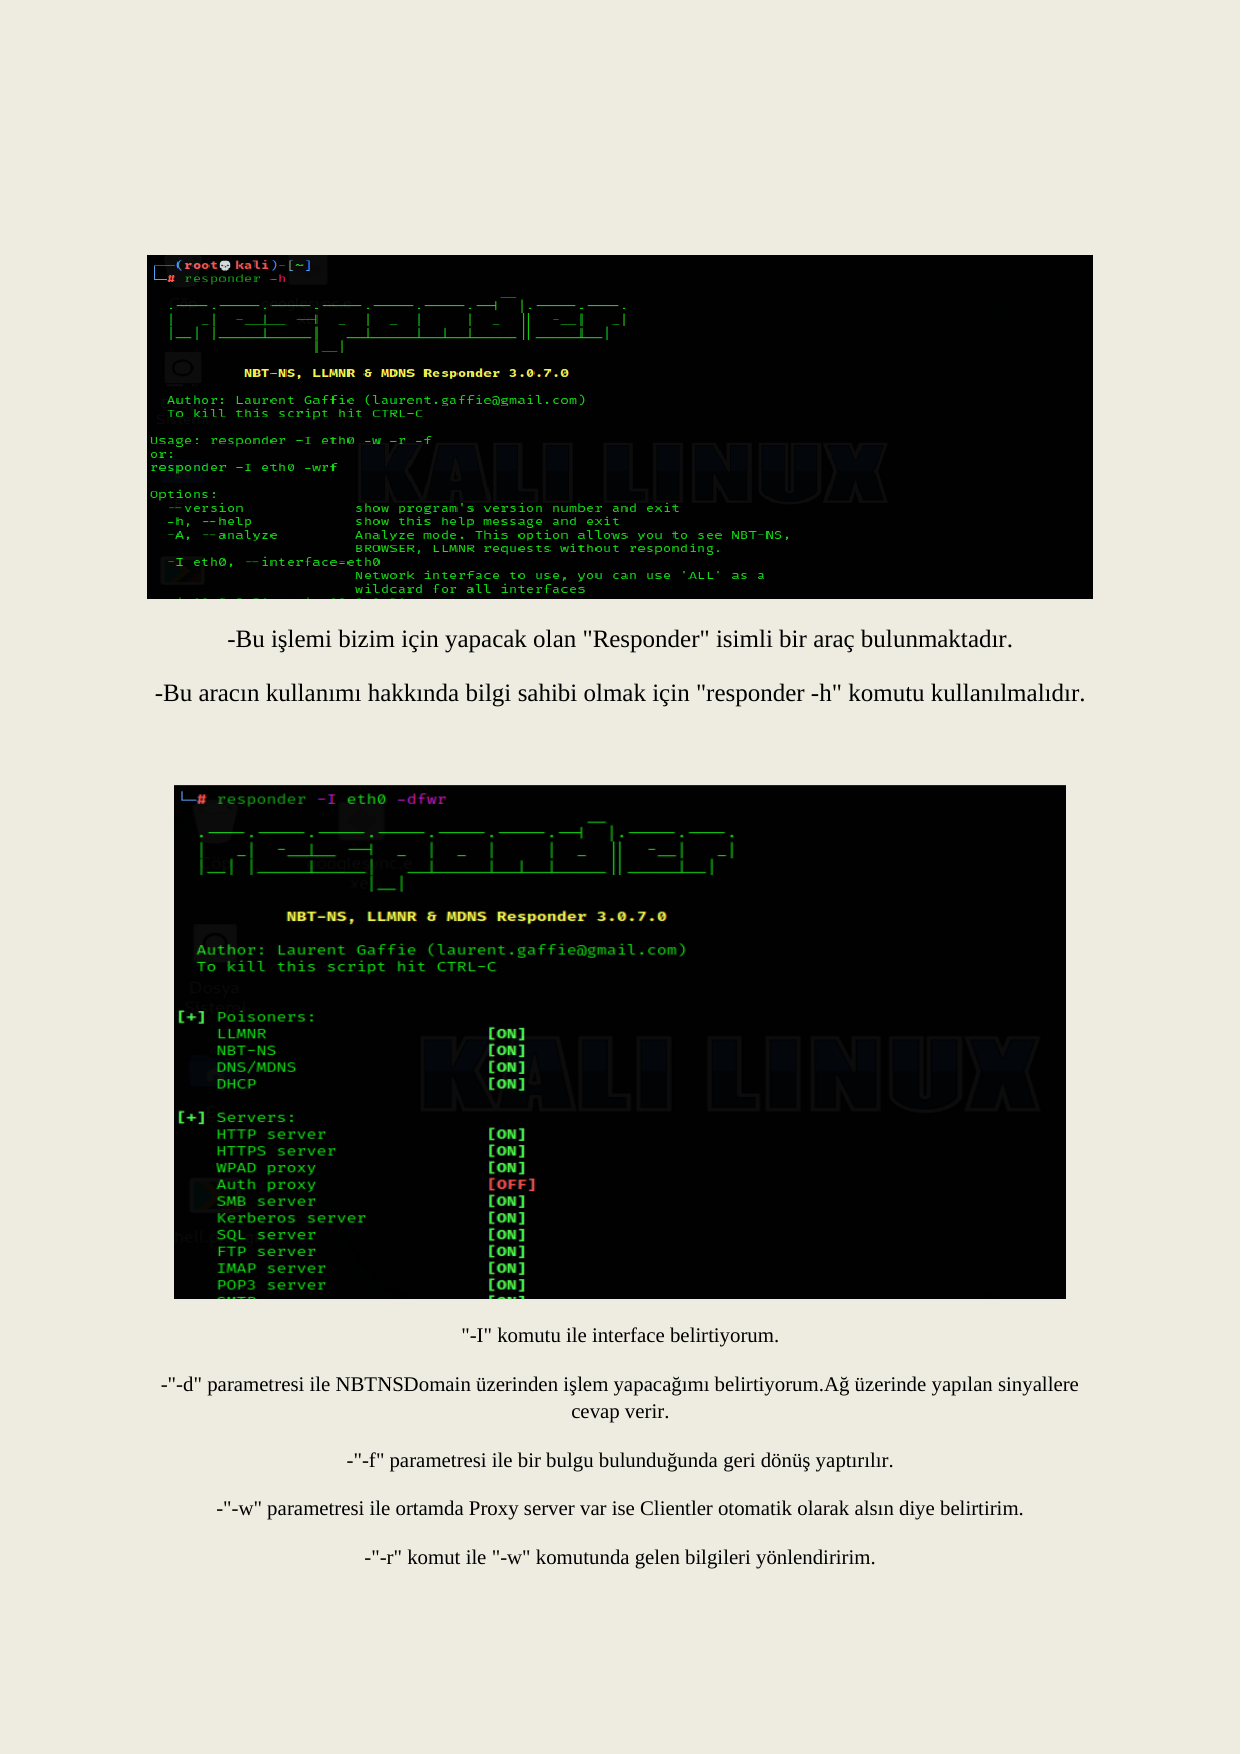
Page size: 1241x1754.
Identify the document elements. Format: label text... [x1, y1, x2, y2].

picture [147, 255, 1093, 599]
text -Bu aracın kullanımı hakkında bilgi sahibi olmak için "responder -h" komutu kullanılmalıdır. [148, 678, 1093, 707]
picture [174, 785, 1066, 1299]
text "-I" komutu ile interface belirtiyorum. [148, 1323, 1093, 1347]
text -"-f" parametresi ile bir bulgu bulunduğunda geri dönüş yaptırılır. [148, 1448, 1093, 1472]
text -"-d" parametresi ile NBTNSDomain üzerinden işlem yapacağımı belirtiyorum.Ağ üzerinde yapılan sinyallere cevap verir. [148, 1372, 1093, 1423]
text -Bu işlemi bizim için yapacak olan "Responder" isimli bir araç bulunmaktadır. [148, 624, 1093, 653]
text -"-r" komut ile "-w" komutunda gelen bilgileri yönlendiririm. [148, 1545, 1093, 1569]
text -"-w" parametresi ile ortamda Proxy server var ise Clientler otomatik olarak alsın diye belirtirim. [148, 1496, 1093, 1520]
